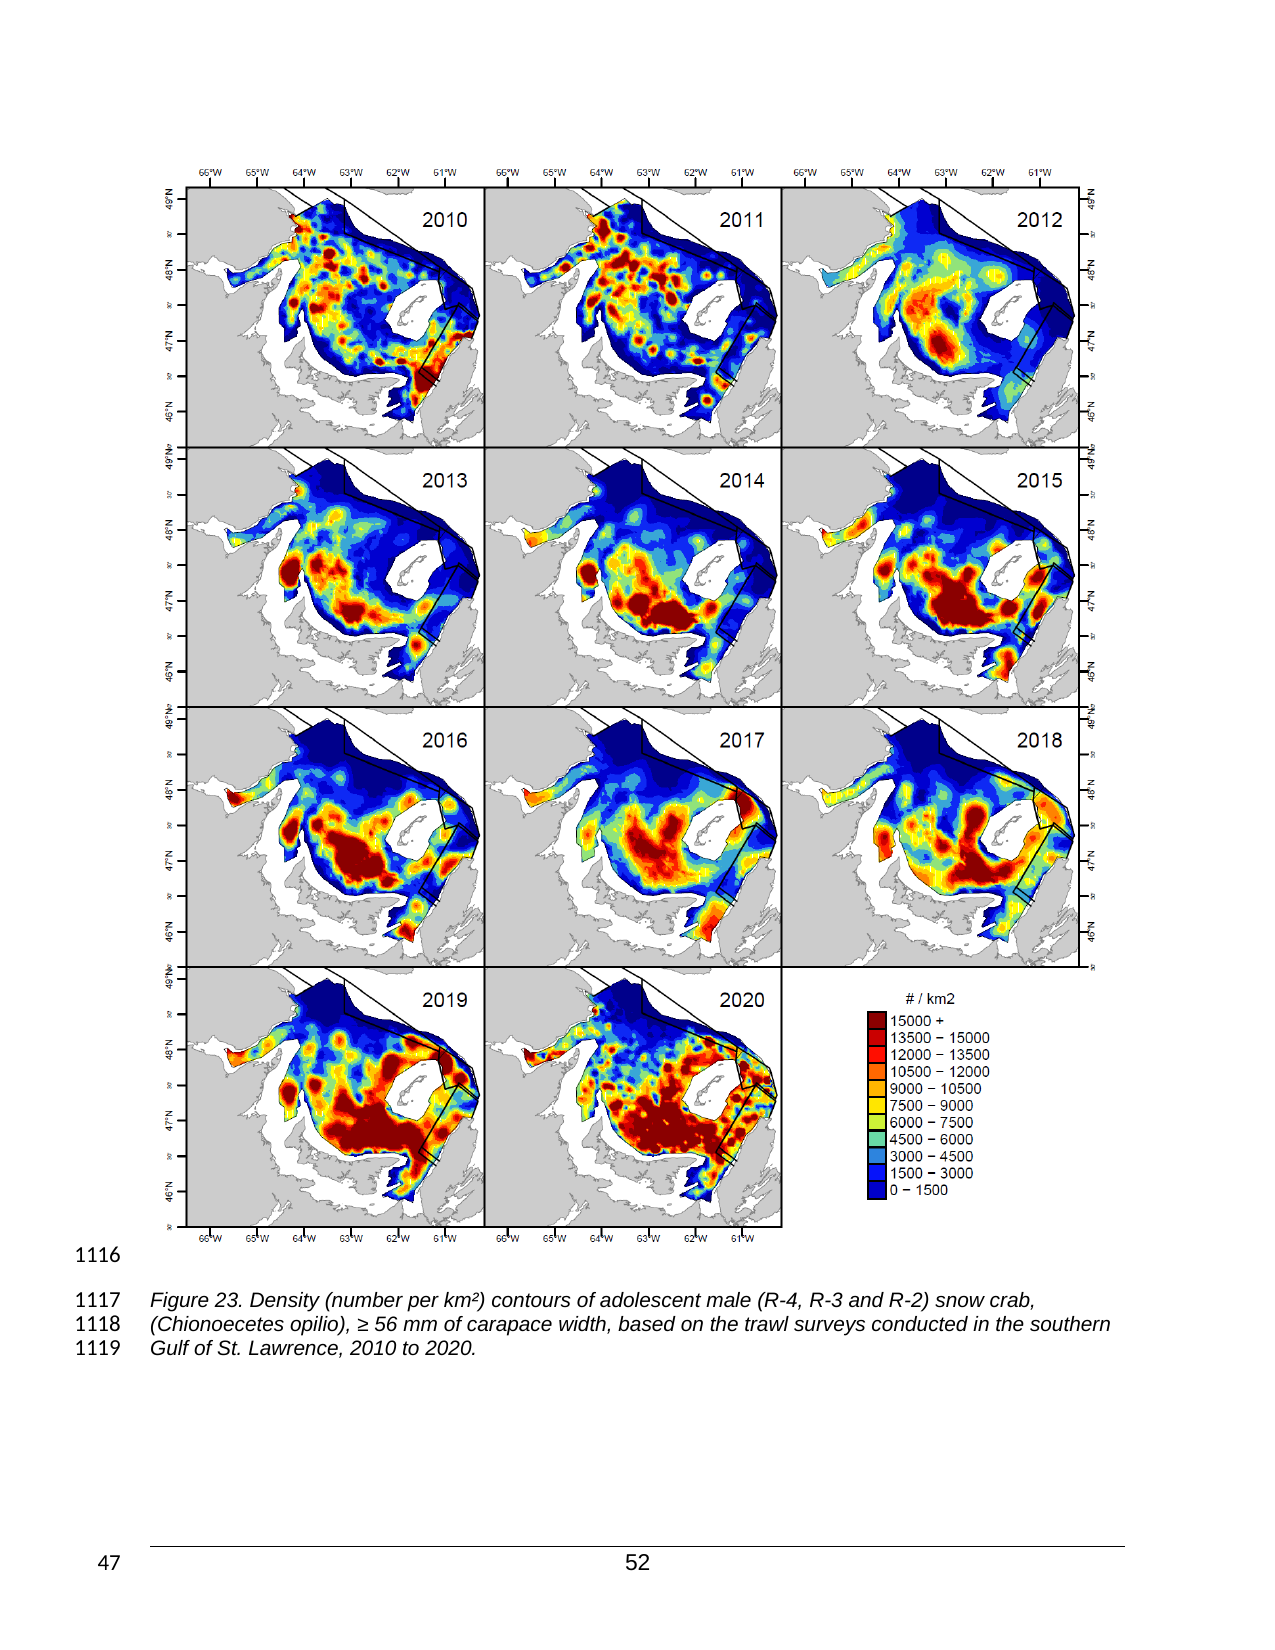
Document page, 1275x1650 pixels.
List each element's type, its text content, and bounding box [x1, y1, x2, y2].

text Figure 23. Density (number per km²) contours of adolescent male (R-4, R-3 and R-2) snow crab, (Chionoecetes opilio), ≥ 56 mm of carapace width, based on the trawl surveys conducted in the southern Gulf of St. Lawrence, 2010 to 2020. [150, 1288, 1125, 1360]
